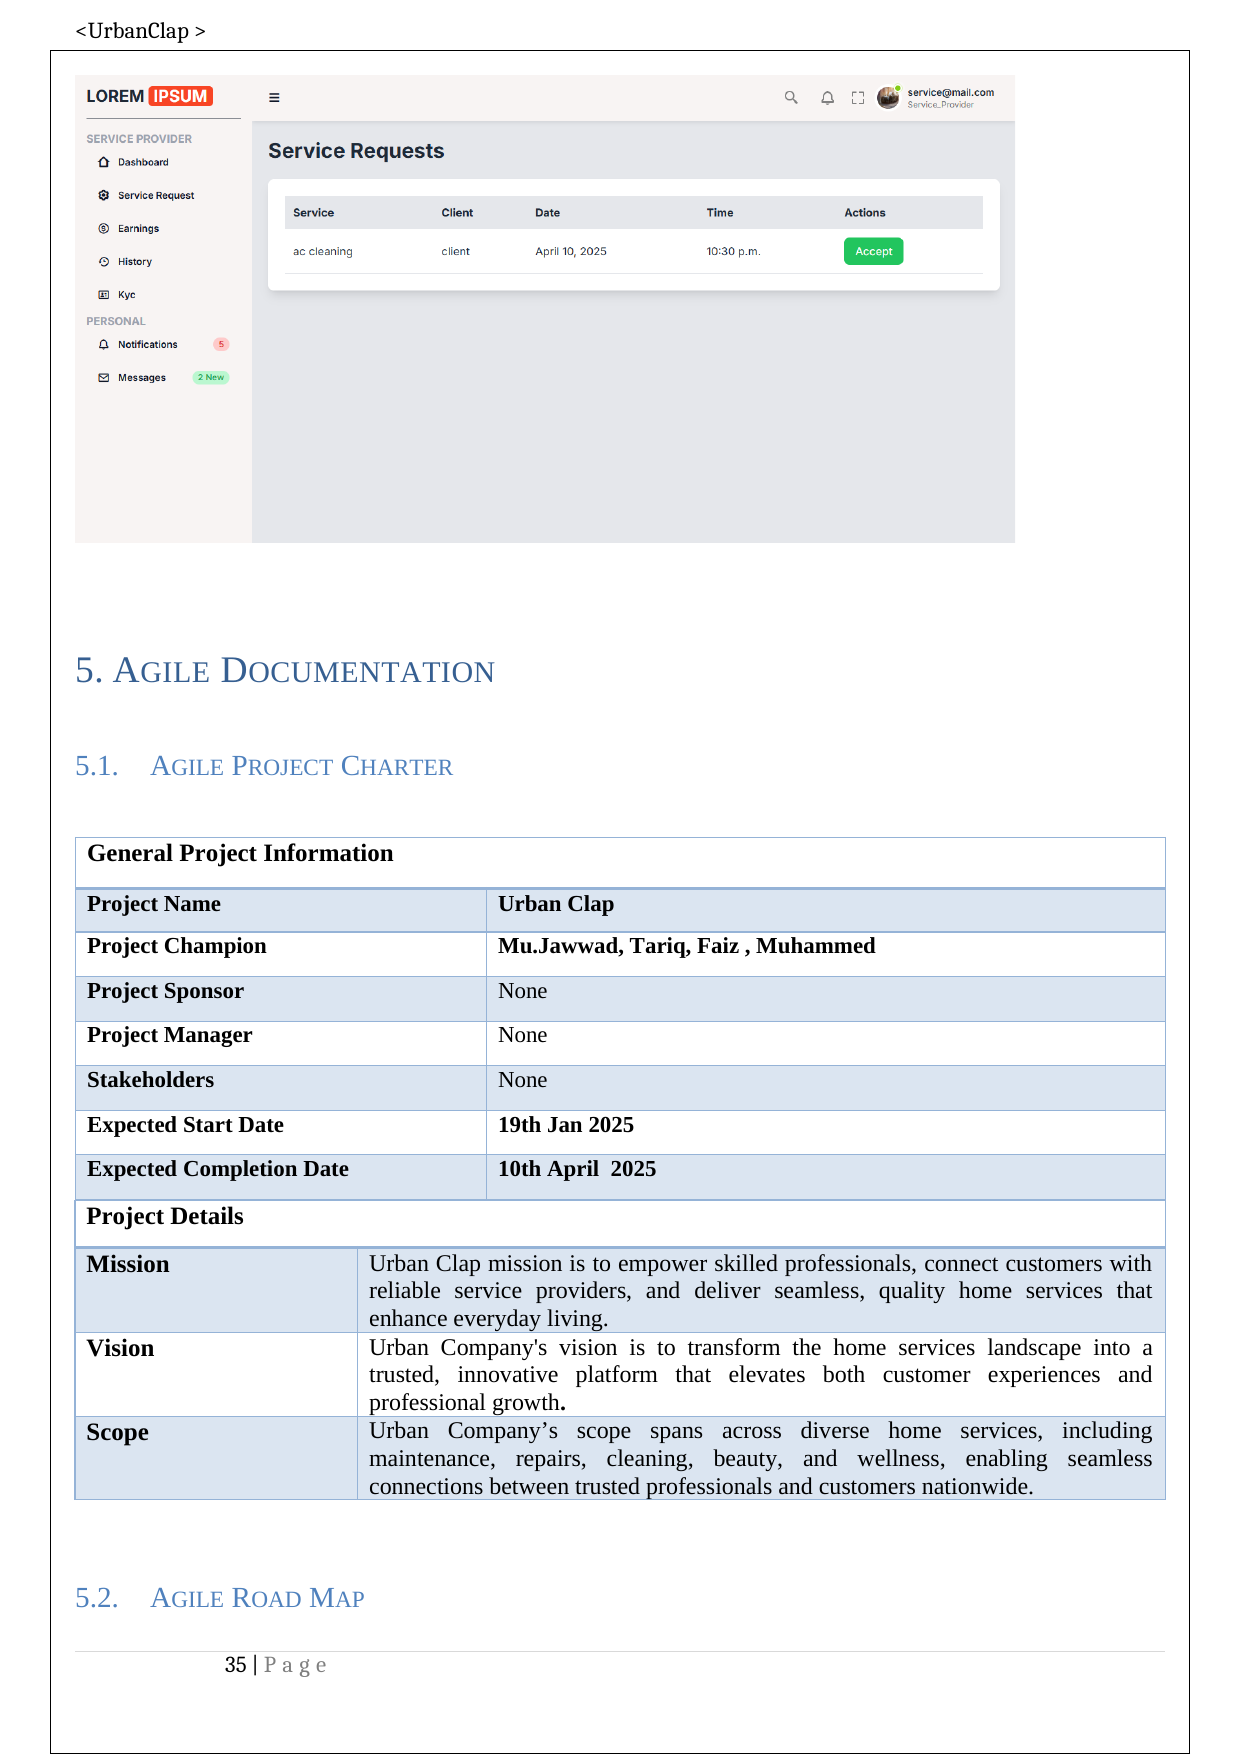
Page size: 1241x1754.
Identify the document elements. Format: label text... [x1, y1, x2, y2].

table_cell Project Champion [76, 933, 486, 976]
subtitle Agile Documentation [75, 647, 1165, 690]
table_header General Project Information [76, 838, 1165, 887]
table_cell Expected Start Date [76, 1111, 486, 1154]
table_cell None [487, 1066, 1165, 1110]
subtitle Agile Project Charter [75, 748, 1165, 781]
table_cell Urban Company's vision is to transform the home services landscape into a trusted, innovative platform that elevates both customer experiences and professional growth. [358, 1333, 1165, 1416]
table_cell 10th April 2025 [487, 1155, 1165, 1199]
table_cell Project Manager [76, 1022, 486, 1065]
table_cell Project Name [76, 890, 486, 931]
table_cell Vision [76, 1333, 357, 1416]
table_cell Stakeholders [76, 1066, 486, 1110]
table_cell Mission [76, 1249, 357, 1332]
table_cell Urban Clap [487, 890, 1165, 931]
table_cell 19th Jan 2025 [487, 1111, 1165, 1154]
table_cell None [487, 977, 1165, 1021]
table_header Project Details [76, 1201, 1165, 1246]
table_cell Urban Company’s scope spans across diverse home services, including maintenance, repairs, cleaning, beauty, and wellness, enabling seamless connections between trusted professionals and customers nationwide. [358, 1417, 1165, 1499]
subtitle Agile Road Map [75, 1580, 1165, 1613]
table_cell Scope [76, 1417, 357, 1499]
table_cell Urban Clap mission is to empower skilled professionals, connect customers with reliable service providers, and deliver seamless, quality home services that enhance everyday living. [358, 1249, 1165, 1332]
table_cell None [487, 1022, 1165, 1065]
table_cell Project Sponsor [76, 977, 486, 1021]
table_cell Mu.Jawwad, Tariq, Faiz , Muhammed [487, 933, 1165, 976]
table_cell Expected Completion Date [76, 1155, 486, 1199]
picture [75, 75, 1016, 543]
